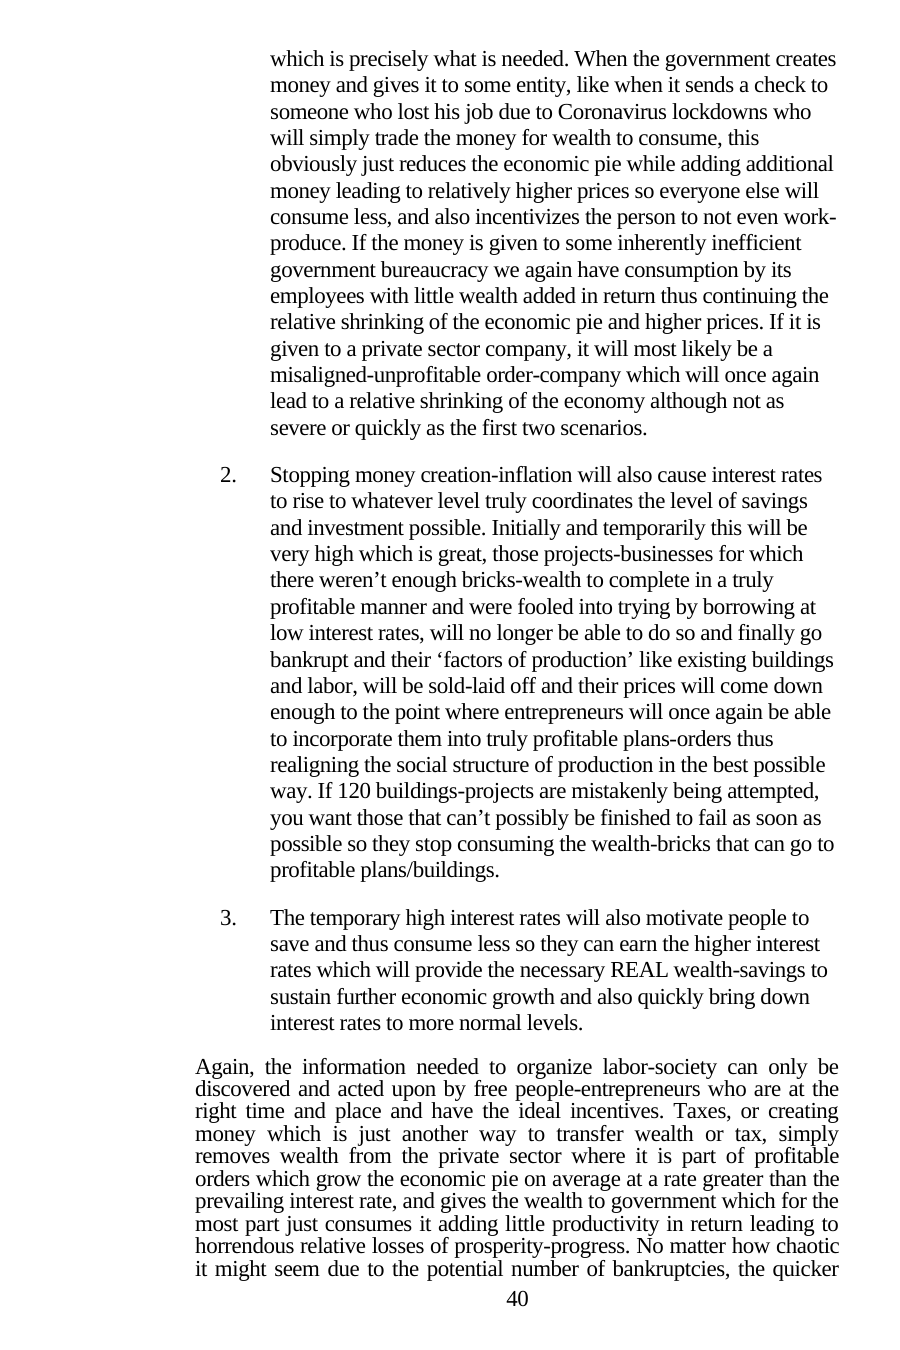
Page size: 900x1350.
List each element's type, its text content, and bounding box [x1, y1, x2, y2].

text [195, 1056, 840, 1281]
list Stopping money creation-inflation will also cause interest rates to rise to whatever level truly coordinates the level of savings and investment possible. Initially and temporarily this will be very high which is great, those projects-businesses for which there weren’t enough bricks-wealth to complete in a truly profitable manner and were fooled into trying by borrowing at low interest rates, will no longer be able to do so and finally go bankrupt and their ‘factors of production’ like existing buildings and labor, will be sold-laid off and their prices will come down enough to the point where entrepreneurs will once again be able to incorporate them into truly profitable plans-orders thus realigning the social structure of production in the best possible way. If 120 buildings-projects are mistakenly being attempted, you want those that can’t possibly be finished to fail as soon as possible so they stop consuming the wealth-bricks that can go to profitable plans/buildings. [220, 461, 840, 883]
list The temporary high interest rates will also motivate people to save and thus consume less so they can earn the higher interest rates which will provide the necessary REAL wealth-savings to sustain further economic growth and also quickly bring down interest rates to more normal levels. [220, 904, 840, 1035]
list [220, 45, 840, 440]
